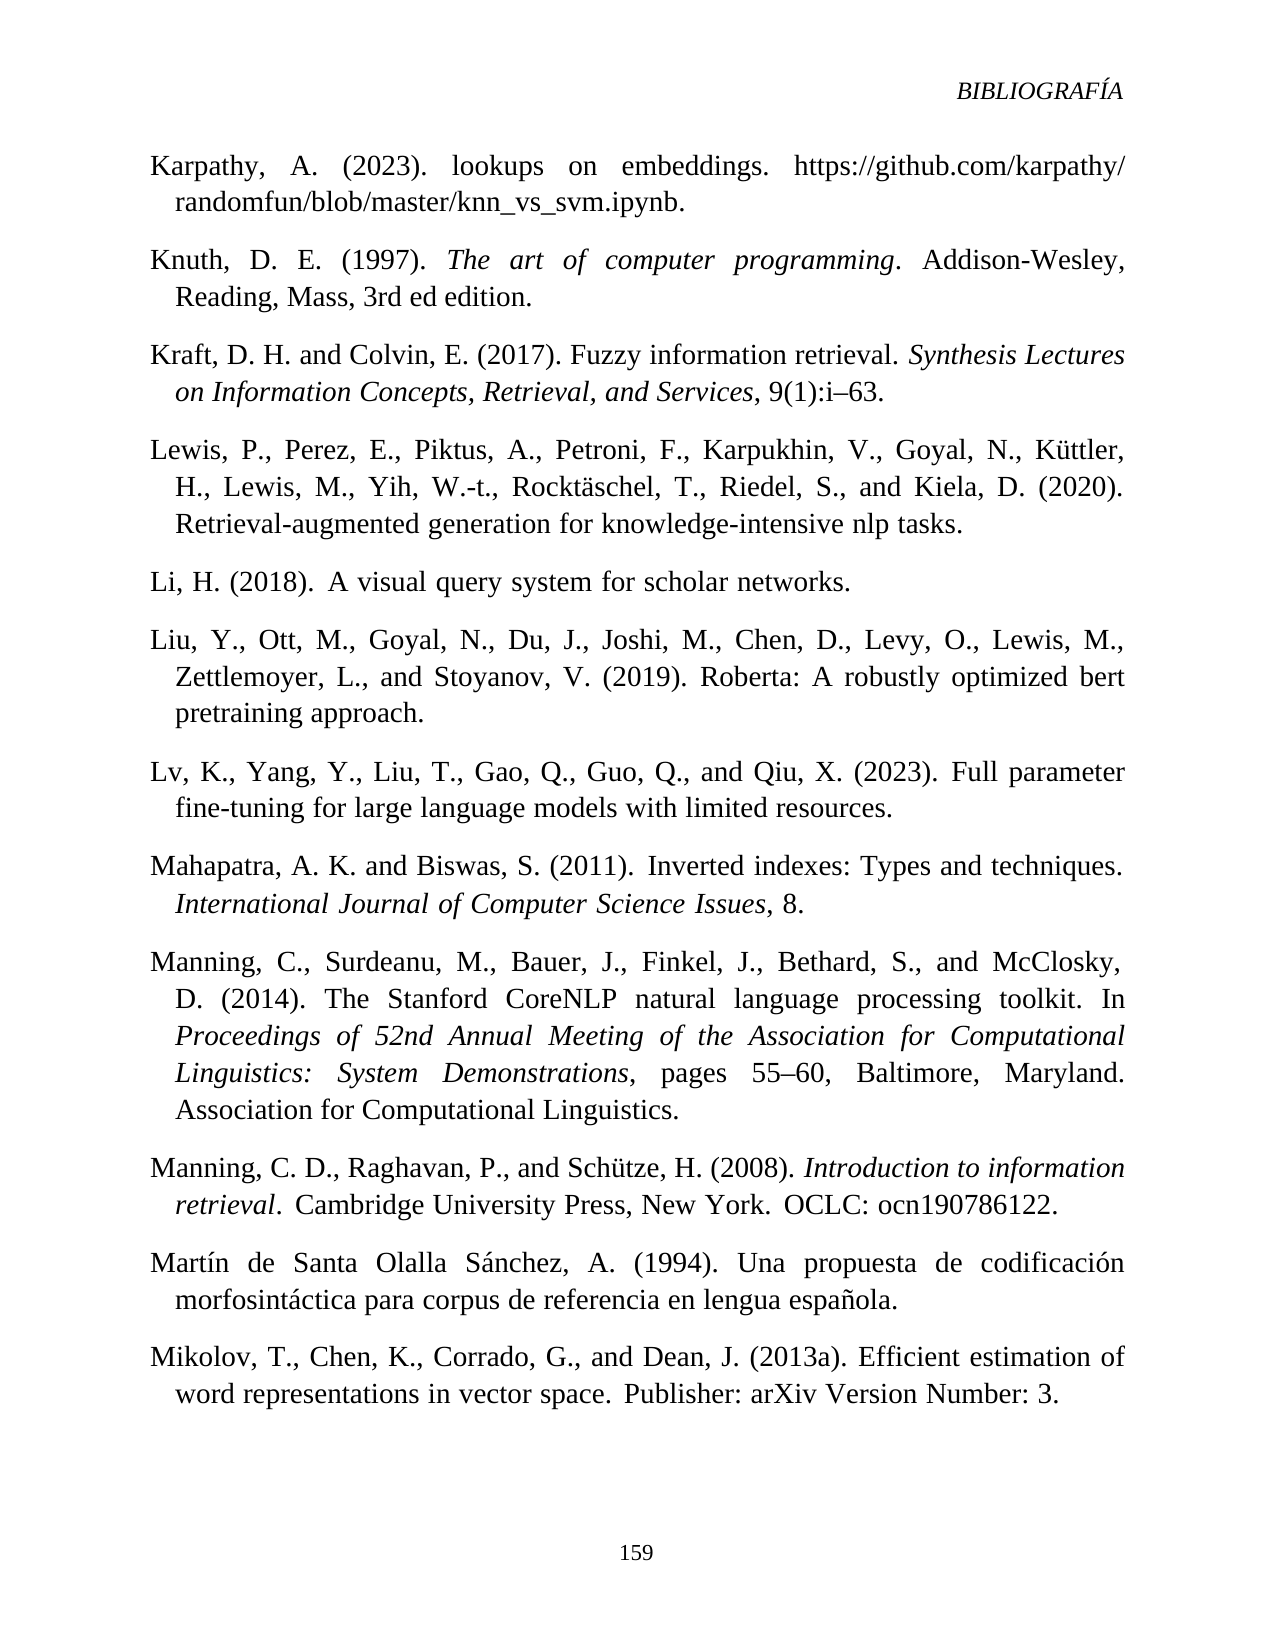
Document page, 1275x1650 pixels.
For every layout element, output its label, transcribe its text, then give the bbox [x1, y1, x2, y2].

text Mahapatra, A. K. and Biswas, S. (2011). Inverted indexes: Types and techniques. [150, 848, 1275, 882]
text D. (2014). The Stanford CoreNLP natural language processing toolkit. In Proceedings of 52nd Annual Meeting of the Association for Computational Linguistics: System Demonstrations, pages 55–60, Baltimore, Maryland. Association for Computational Linguistics. [175, 981, 1125, 1125]
text Manning, C. D., Raghavan, P., and Schütze, H. (2008). Introduction to information retrieval. Cambridge University Press, New York. OCLC: ocn190786122. [150, 1150, 1125, 1221]
text BIBLIOGRAFÍA [133, 76, 1125, 105]
text Manning, C., Surdeanu, M., Bauer, J., Finkel, J., Bethard, S., and McClosky, [150, 944, 1275, 977]
text Mikolov, T., Chen, K., Corrado, G., and Dean, J. (2013a). Efficient estimation of word representations in vector space. Publisher: arXiv Version Number: 3. [150, 1339, 1125, 1410]
text Kraft, D. H. and Colvin, E. (2017). Fuzzy information retrieval. Synthesis Lectures on Information Concepts, Retrieval, and Services, 9(1):i–63. [150, 337, 1125, 408]
text Karpathy, A. (2023). lookups on embeddings. https://github.com/karpathy/ randomfun/blob/master/knn_vs_svm.ipynb. [150, 148, 1125, 218]
text Lv, K., Yang, Y., Liu, T., Gao, Q., Guo, Q., and Qiu, X. (2023). Full parameter fine-tuning for large language models with limited resources. [150, 754, 1125, 824]
text Lewis, P., Perez, E., Piktus, A., Petroni, F., Karpukhin, V., Goyal, N., Küttler, H., Lewis, M., Yih, W.-t., Rocktäschel, T., Riedel, S., and Kiela, D. (2020). Retrieval-augmented generation for knowledge-intensive nlp tasks. [150, 432, 1125, 539]
text Liu, Y., Ott, M., Goyal, N., Du, J., Joshi, M., Chen, D., Levy, O., Lewis, M., Zettlemoyer, L., and Stoyanov, V. (2019). Roberta: A robustly optimized bert pretraining approach. [150, 622, 1125, 729]
text Knuth, D. E. (1997). The art of computer programming. Addison-Wesley, Reading, Mass, 3rd ed edition. [150, 242, 1125, 313]
text Martín de Santa Olalla Sánchez, A. (1994). Una propuesta de codificación morfosintáctica para corpus de referencia en lengua española. [150, 1245, 1125, 1315]
text International Journal of Computer Science Issues, 8. [175, 886, 1275, 919]
text Li, H. (2018). A visual query system for scholar networks. [150, 564, 1275, 597]
